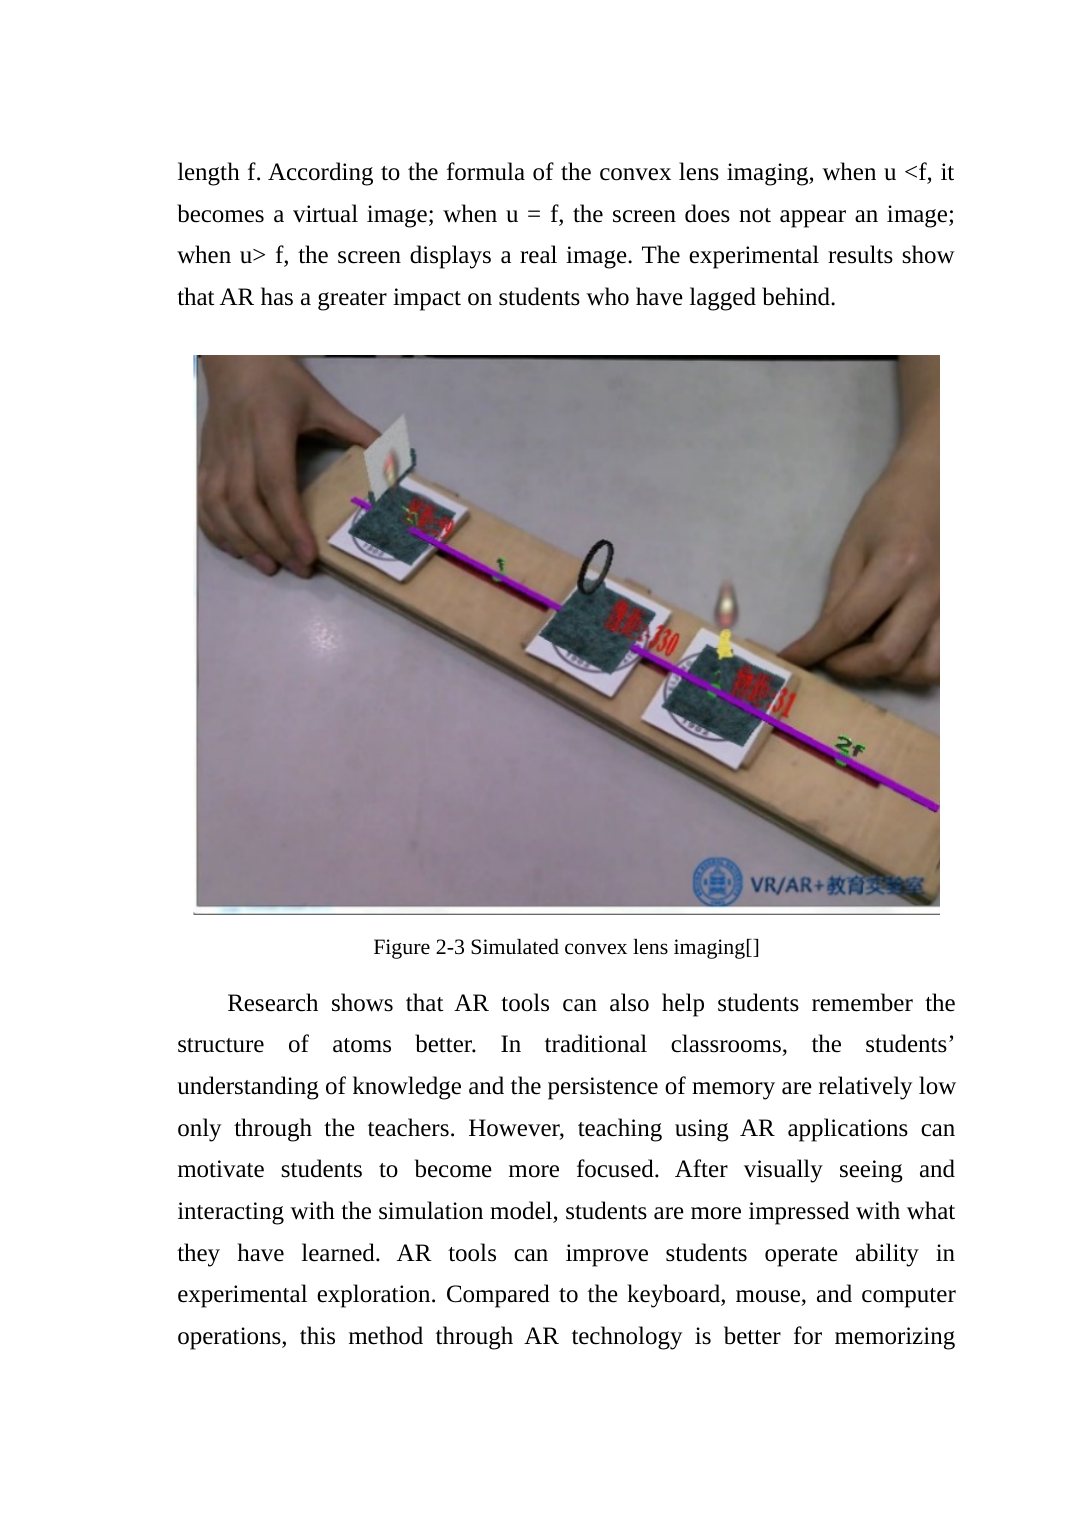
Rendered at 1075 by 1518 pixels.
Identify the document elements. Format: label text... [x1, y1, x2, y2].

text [177, 978, 956, 1353]
text Figure 2-3 Simulated convex lens imaging[] [177, 934, 956, 959]
picture [193, 355, 940, 915]
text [177, 147, 956, 314]
